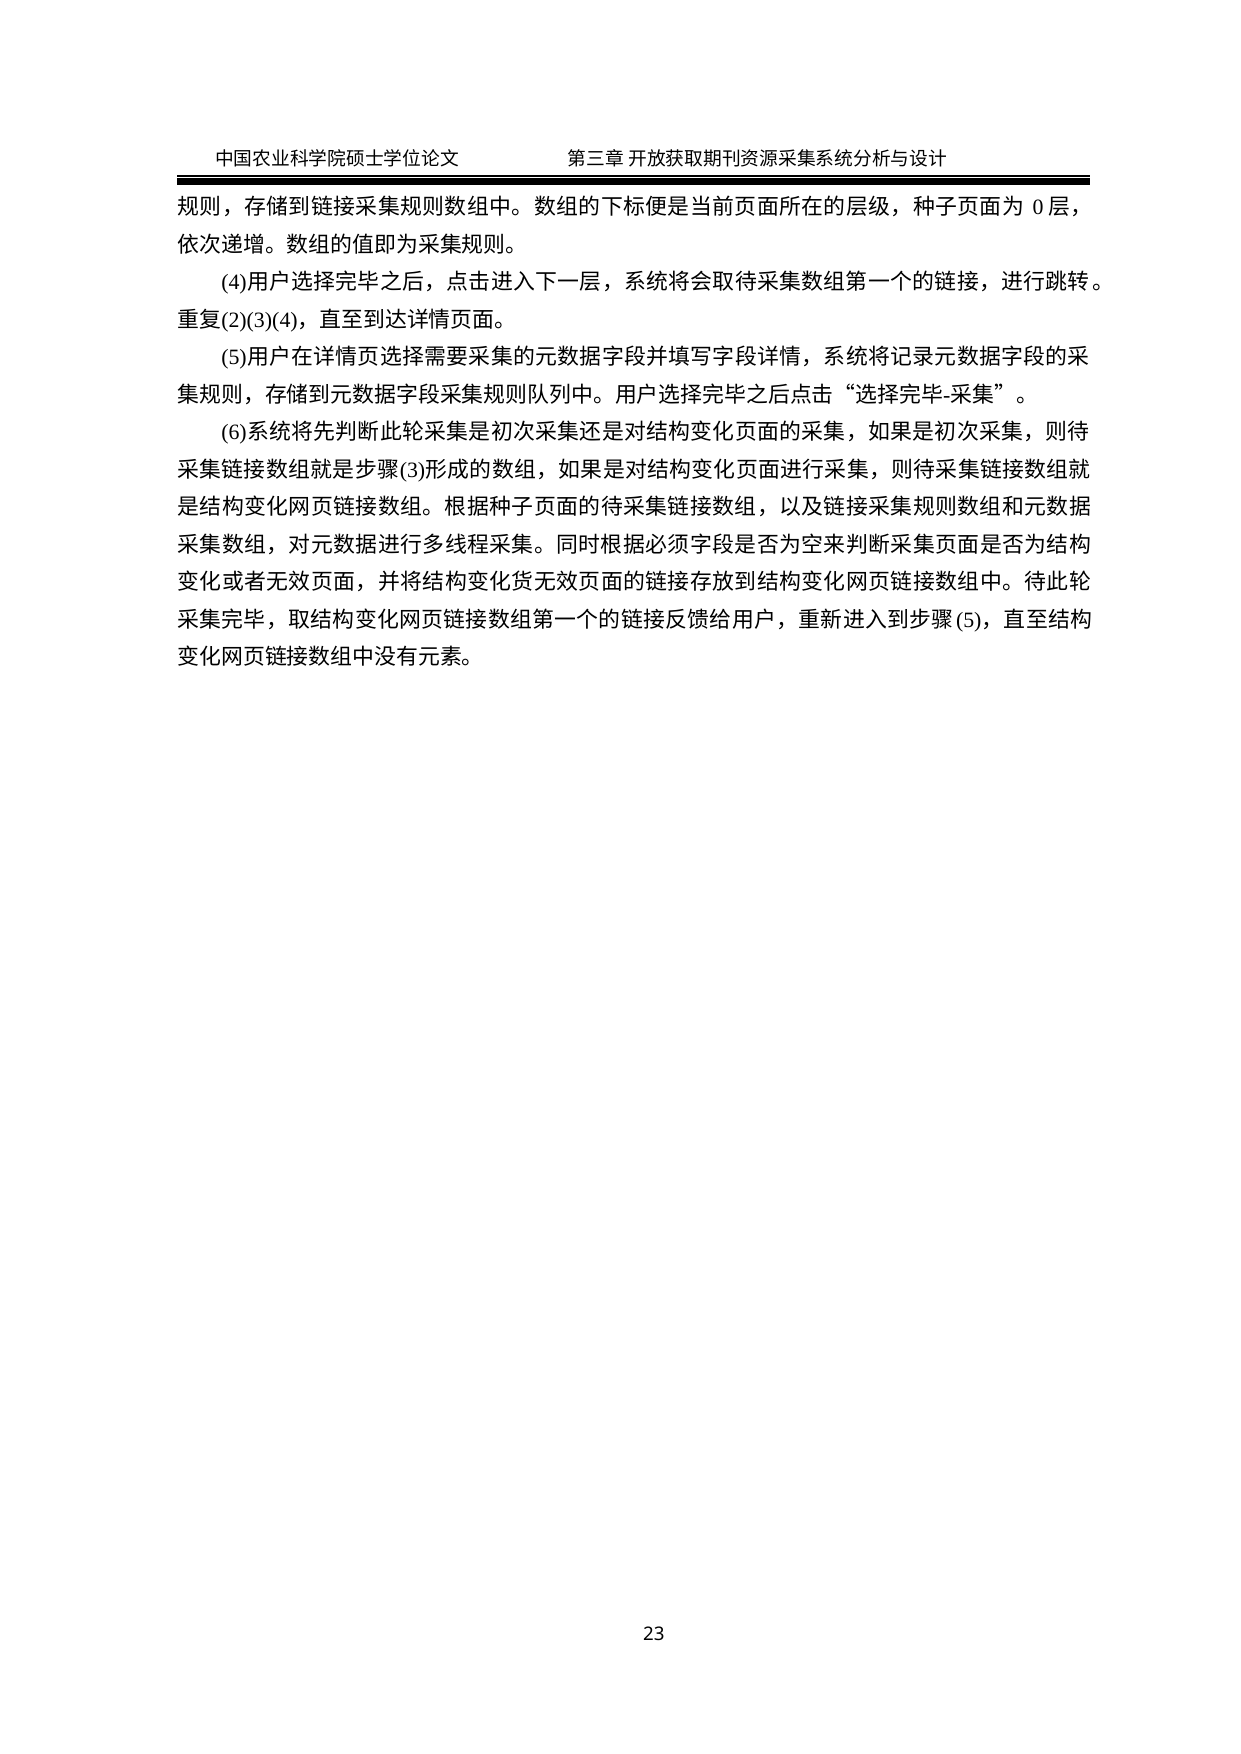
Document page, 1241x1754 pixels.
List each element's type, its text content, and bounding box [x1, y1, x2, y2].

text (6)系统将先判断此轮采集是初次采集还是对结构变化页面的采集，如果是初次采集，则待采集链接数组就是步骤(3)形成的数组，如果是对结构变化页面进行采集，则待采集链接数组就是结构变化网页链接数组。根据种子页面的待采集链接数组，以及链接采集规则数组和元数据采集数组，对元数据进行多线程采集。同时根据必须字段是否为空来判断采集页面是否为结构变化或者无效页面，并将结构变化货无效页面的链接存放到结构变化网页链接数组中。待此轮采集完毕，取结构变化网页链接数组第一个的链接反馈给用户，重新进入到步骤(5)，直至结构变化网页链接数组中没有元素。 [177, 410, 1092, 672]
text (5)用户在详情页选择需要采集的元数据字段并填写字段详情，系统将记录元数据字段的采集规则，存储到元数据字段采集规则队列中。用户选择完毕之后点击“选择完毕-采集”。 [177, 335, 1092, 410]
text (4)用户选择完毕之后，点击进入下一层，系统将会取待采集数组第一个的链接，进行跳转。重复(2)(3)(4)，直至到达详情页面。 [177, 260, 1092, 335]
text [177, 185, 1092, 260]
